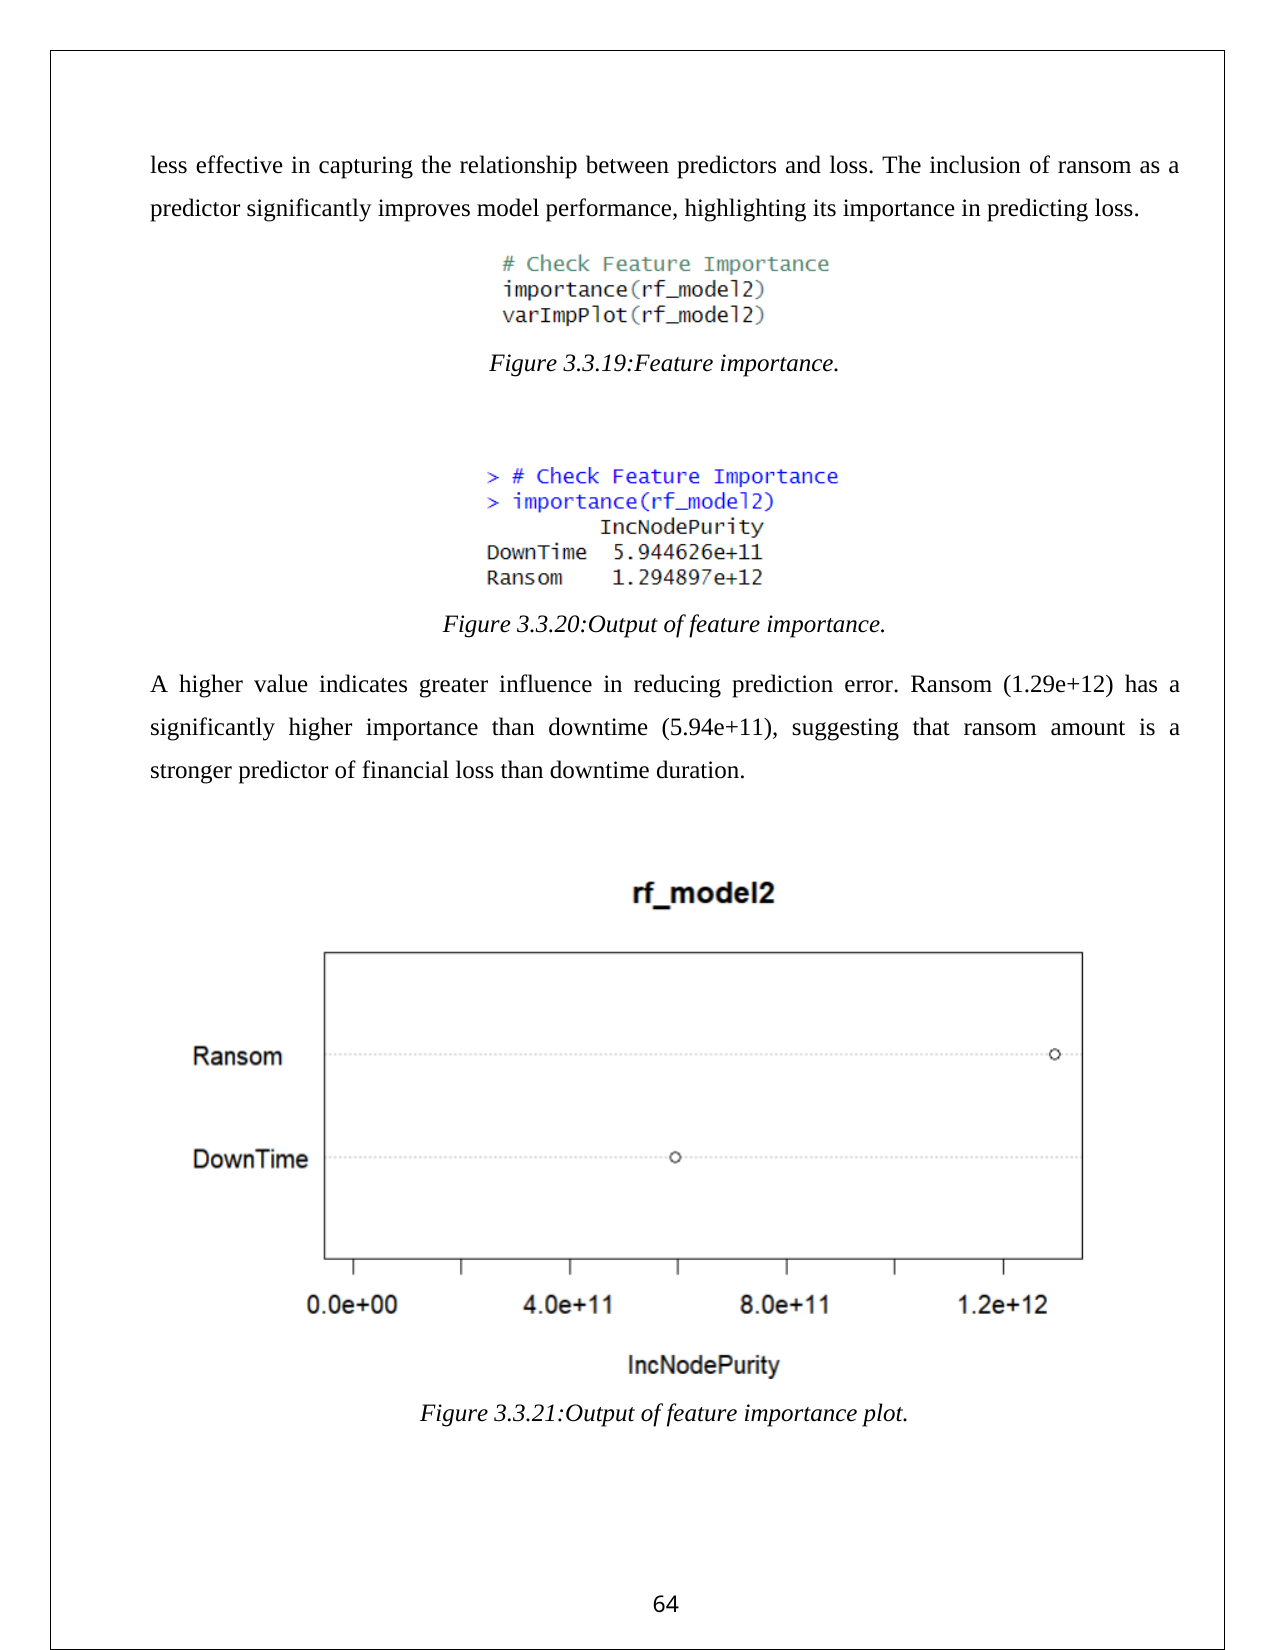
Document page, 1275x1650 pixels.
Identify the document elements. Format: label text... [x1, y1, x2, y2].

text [150, 150, 1181, 222]
text Figure 3.3.20:Output of feature importance. [150, 609, 1181, 638]
picture [480, 467, 852, 591]
text A higher value indicates greater influence in reducing prediction error. Ransom (1.29e+12) has a significantly higher importance than downtime (5.94e+11), suggesting that ransom amount is a stronger predictor of financial loss than downtime duration. [150, 669, 1181, 784]
picture [496, 252, 835, 330]
text Figure 3.3.21:Output of feature importance plot. [150, 1398, 1181, 1427]
text Figure 3.3.19:Feature importance. [150, 348, 1181, 377]
picture [190, 868, 1142, 1379]
